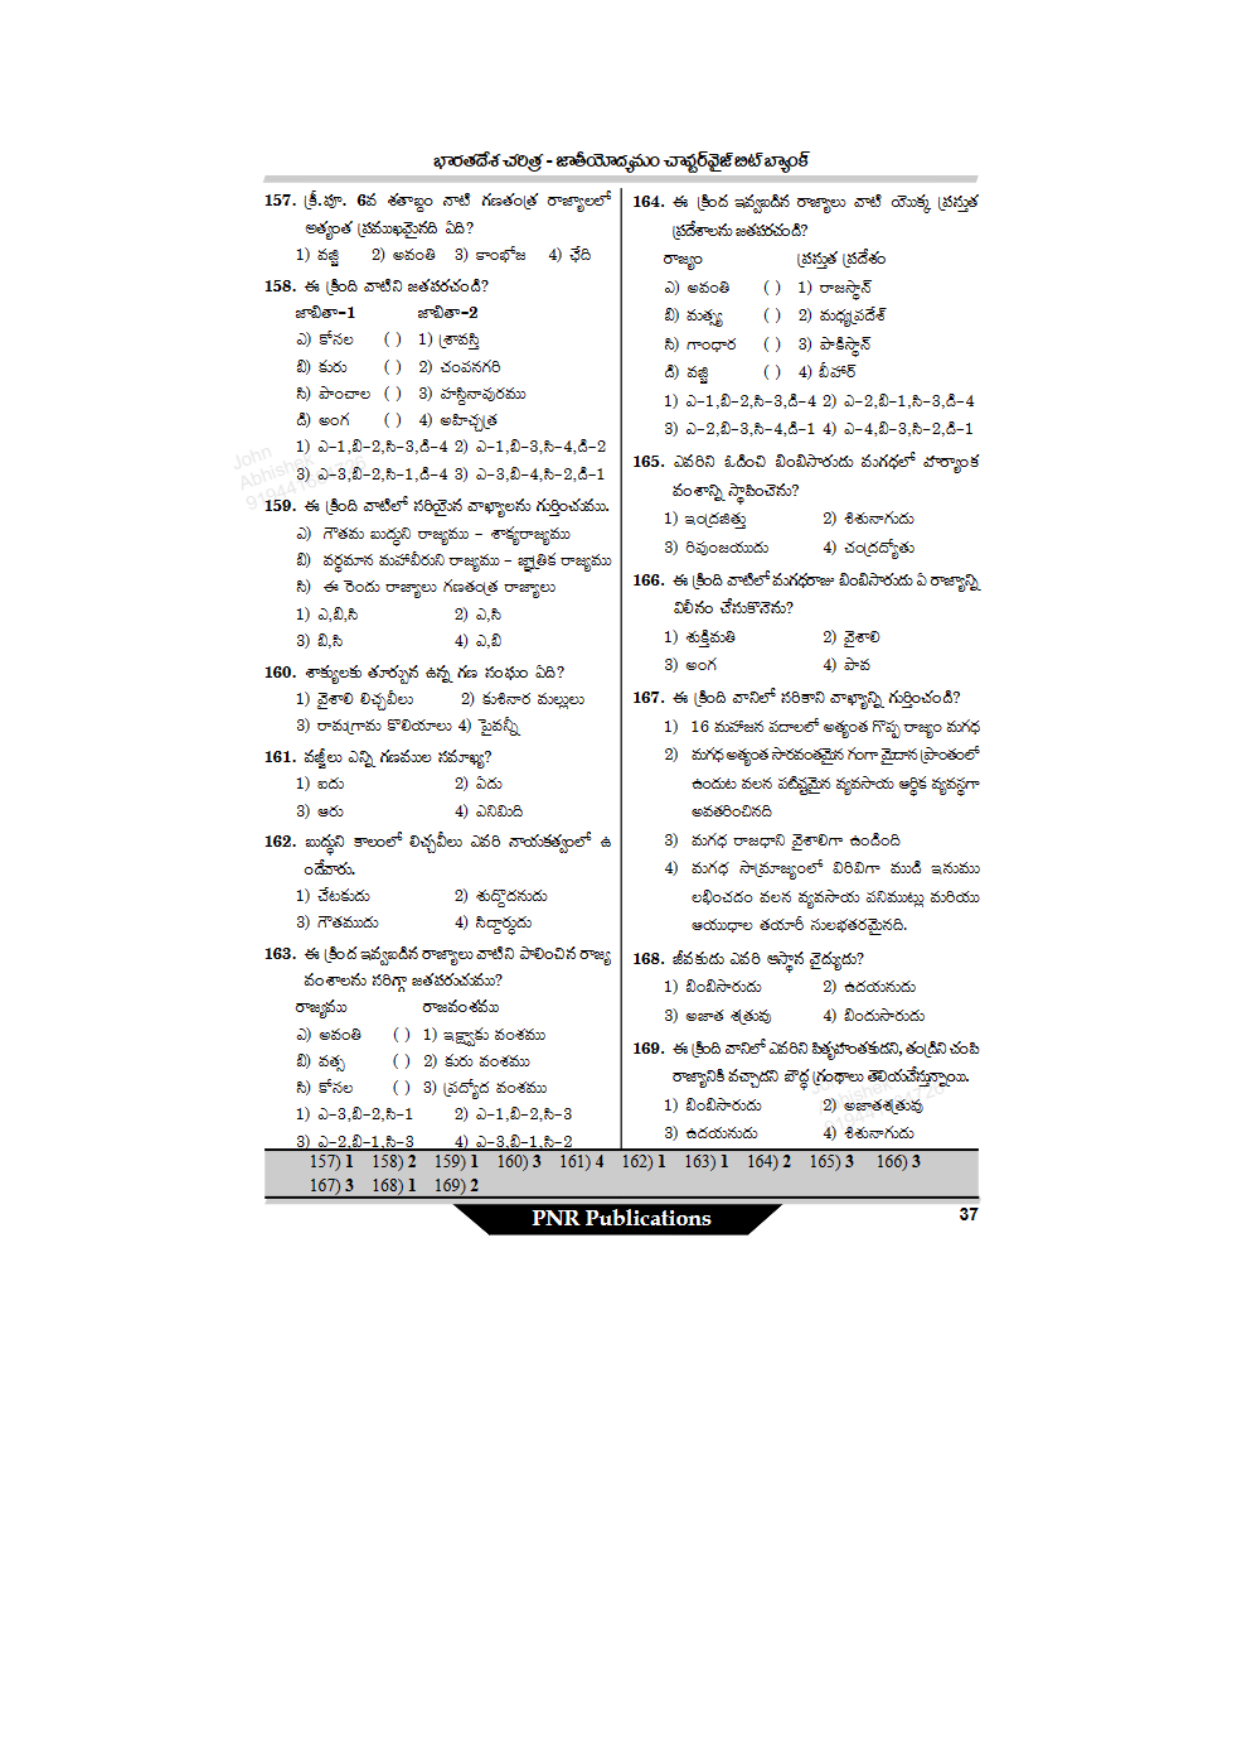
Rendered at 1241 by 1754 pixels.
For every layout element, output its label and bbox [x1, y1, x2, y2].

picture [150, 150, 1091, 1252]
